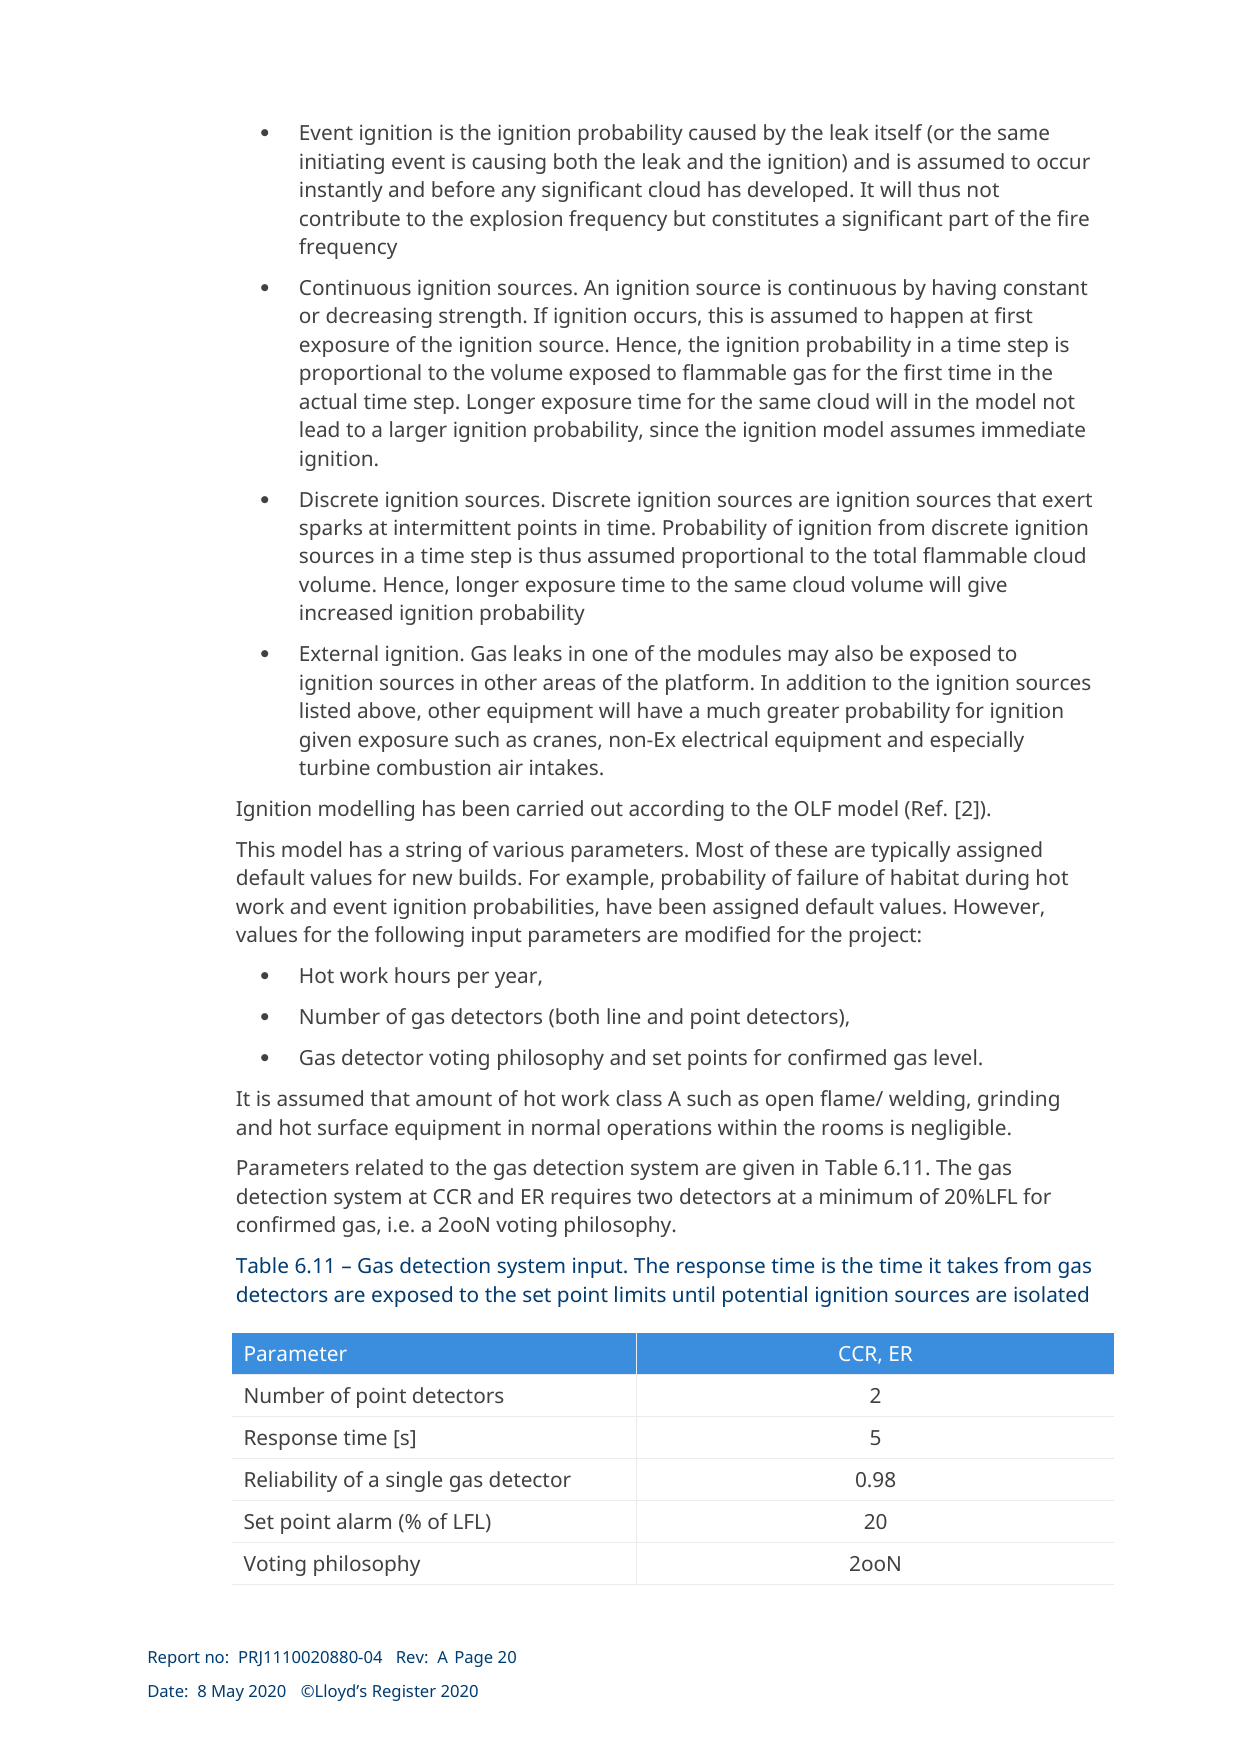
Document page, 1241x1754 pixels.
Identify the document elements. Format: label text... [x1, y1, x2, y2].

list Hot work hours per year, [261, 961, 1093, 990]
list Discrete ignition sources. Discrete ignition sources are ignition sources that exert sparks at intermittent points in time. Probability of ignition from discrete ignition sources in a time step is thus assumed proportional to the total flammable cloud volume. Hence, longer exposure time to the same cloud volume will give increased ignition probability [261, 485, 1093, 627]
table_cell 0.98 [637, 1459, 1114, 1500]
table_cell Response time [s] [232, 1417, 636, 1458]
table_cell Number of point detectors [232, 1375, 636, 1416]
list Event ignition is the ignition probability caused by the leak itself (or the same initiating event is causing both the leak and the ignition) and is assumed to occur instantly and before any significant cloud has developed. It will thus not contribute to the explosion frequency but constitutes a significant part of the fire frequency [261, 118, 1093, 261]
list Continuous ignition sources. An ignition source is continuous by having constant or decreasing strength. If ignition occurs, this is assumed to happen at first exposure of the ignition source. Hence, the ignition probability in a time step is proportional to the volume exposed to flammable gas for the first time in the actual time step. Longer exposure time for the same cloud will in the model not lead to a larger ignition probability, since the ignition model assumes immediate ignition. [261, 273, 1093, 472]
table_cell 20 [637, 1501, 1114, 1542]
text This model has a string of various parameters. Most of these are typically assigned default values for new builds. For example, probability of failure of habitat during hot work and event ignition probabilities, have been assigned default values. However, values for the following input parameters are modified for the project: [236, 835, 1093, 949]
table_header CCR, ER [637, 1333, 1114, 1374]
list External ignition. Gas leaks in one of the modules may also be exposed to ignition sources in other areas of the platform. In addition to the ignition sources listed above, other equipment will have a much greater probability for ignition given exposure such as cranes, non-Ex electrical equipment and especially turbine combustion air intakes. [261, 639, 1093, 782]
table_cell 2 [637, 1375, 1114, 1416]
list Number of gas detectors (both line and point detectors), [261, 1002, 1093, 1031]
table_cell 2ooN [637, 1543, 1114, 1584]
table_header Parameter [232, 1333, 636, 1374]
text Ignition modelling has been carried out according to the OLF model (Ref. []). [236, 794, 1093, 823]
text It is assumed that amount of hot work class A such as open flame/ welding, grinding and hot surface equipment in normal operations within the rooms is negligible. [236, 1084, 1093, 1141]
table_cell Voting philosophy [232, 1543, 636, 1584]
list Gas detector voting philosophy and set points for confirmed gas level. [261, 1043, 1093, 1072]
table_cell Reliability of a single gas detector [232, 1459, 636, 1500]
table_cell 5 [637, 1417, 1114, 1458]
table_cell Set point alarm (% of LFL) [232, 1501, 636, 1542]
